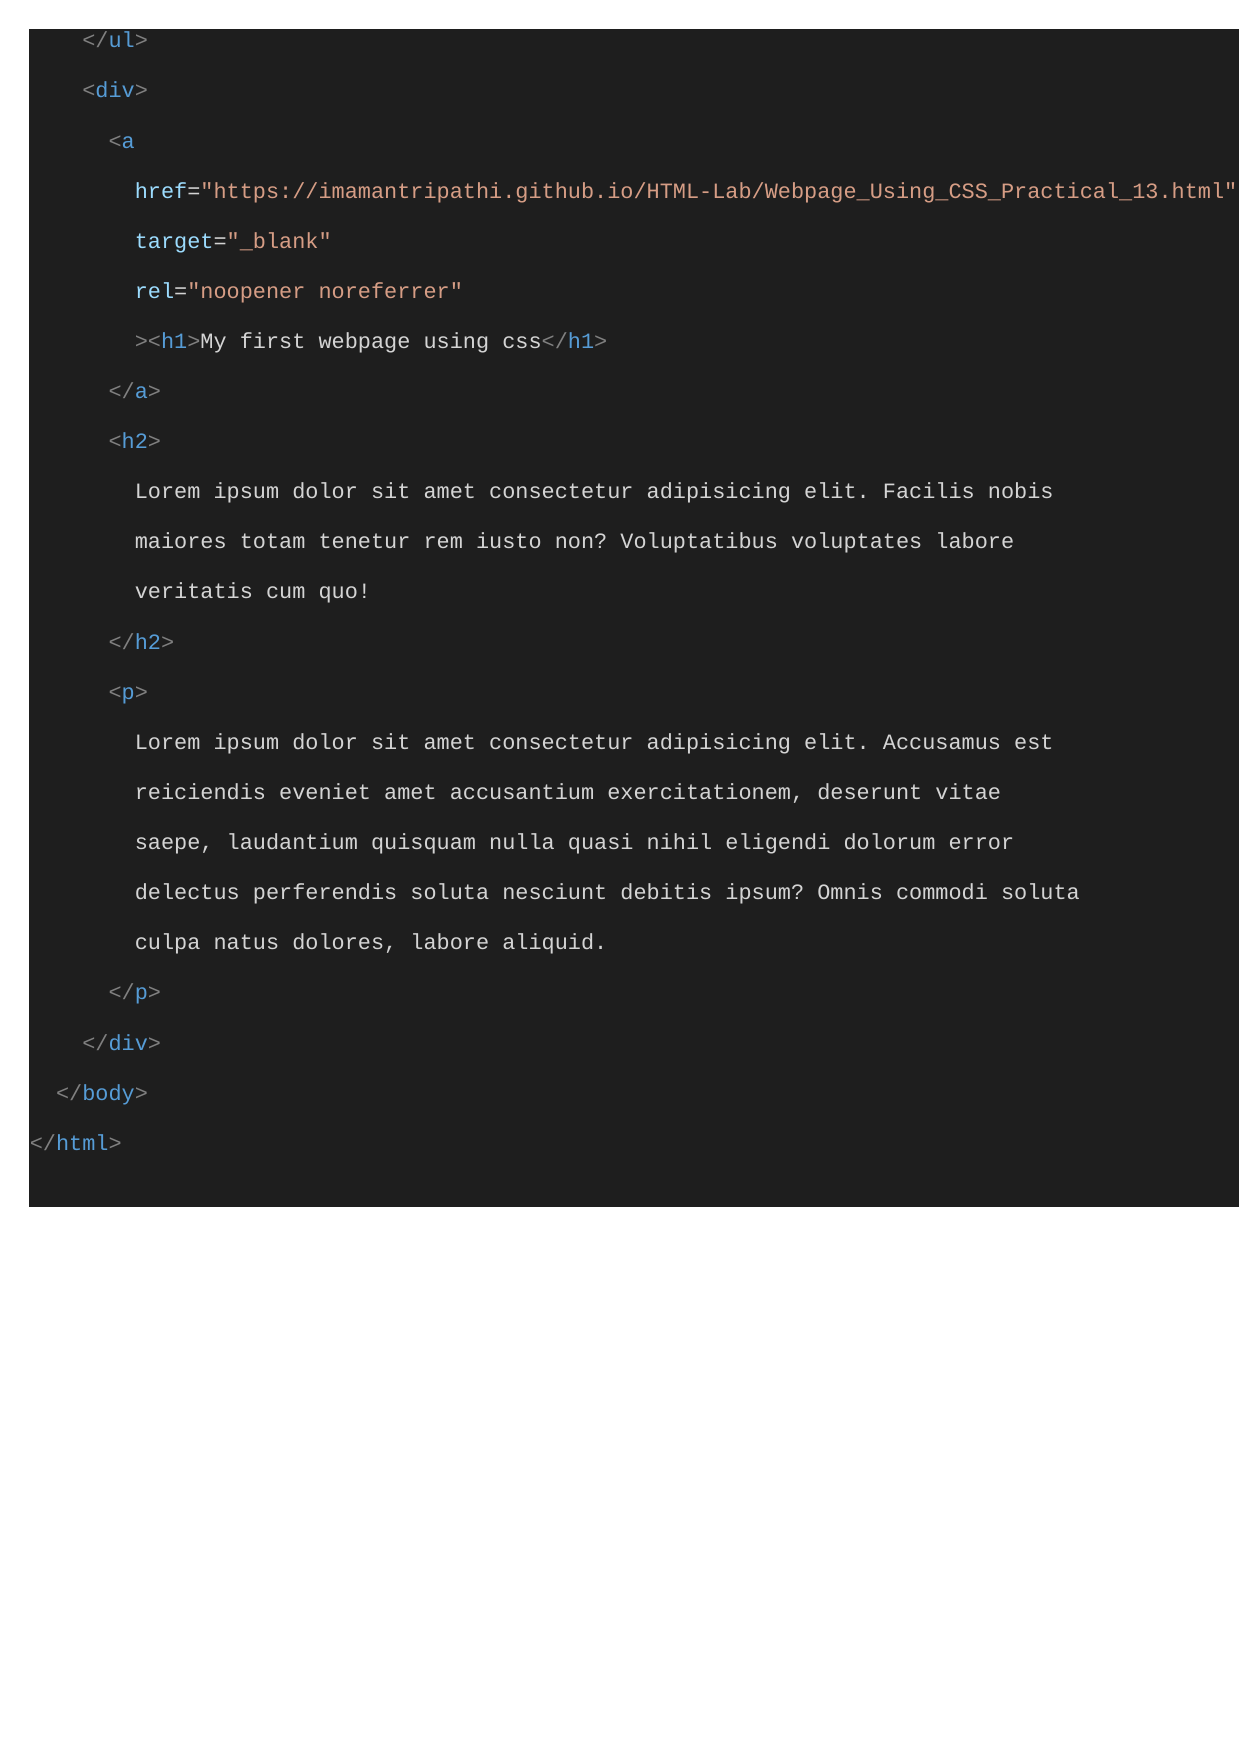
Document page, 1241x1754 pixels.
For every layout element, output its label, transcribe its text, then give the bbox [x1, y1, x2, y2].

text </a> [29, 380, 1239, 405]
text <div> [29, 80, 1239, 104]
text <p> [29, 681, 1239, 706]
text culpa natus dolores, labore aliquid. [29, 931, 1239, 956]
text Lorem ipsum dolor sit amet consectetur adipisicing elit. Accusamus est [29, 731, 1239, 756]
text <a [29, 130, 1239, 154]
text saepe, laudantium quisquam nulla quasi nihil eligendi dolorum error [29, 831, 1239, 856]
text maiores totam tenetur rem iusto non? Voluptatibus voluptates labore [29, 531, 1239, 555]
text </div> [29, 1032, 1239, 1056]
text Lorem ipsum dolor sit amet consectetur adipisicing elit. Facilis nobis [29, 481, 1239, 505]
text delectus perferendis soluta nesciunt debitis ipsum? Omnis commodi soluta [29, 881, 1239, 906]
text </html> [29, 1132, 1239, 1157]
text veritatis cum quo! [29, 581, 1239, 606]
text ><h1>My first webpage using css</h1> [29, 330, 1239, 355]
text href="https://imamantripathi.github.io/HTML-Lab/Webpage_Using_CSS_Practical_13.html" [29, 180, 1239, 205]
text </h2> [29, 631, 1239, 656]
text </ul> [29, 29, 1239, 54]
text target="_blank" [29, 230, 1239, 255]
text reiciendis eveniet amet accusantium exercitationem, deserunt vitae [29, 781, 1239, 806]
text </p> [29, 982, 1239, 1006]
text </body> [29, 1082, 1239, 1107]
text rel="noopener noreferrer" [29, 280, 1239, 305]
text <h2> [29, 430, 1239, 455]
